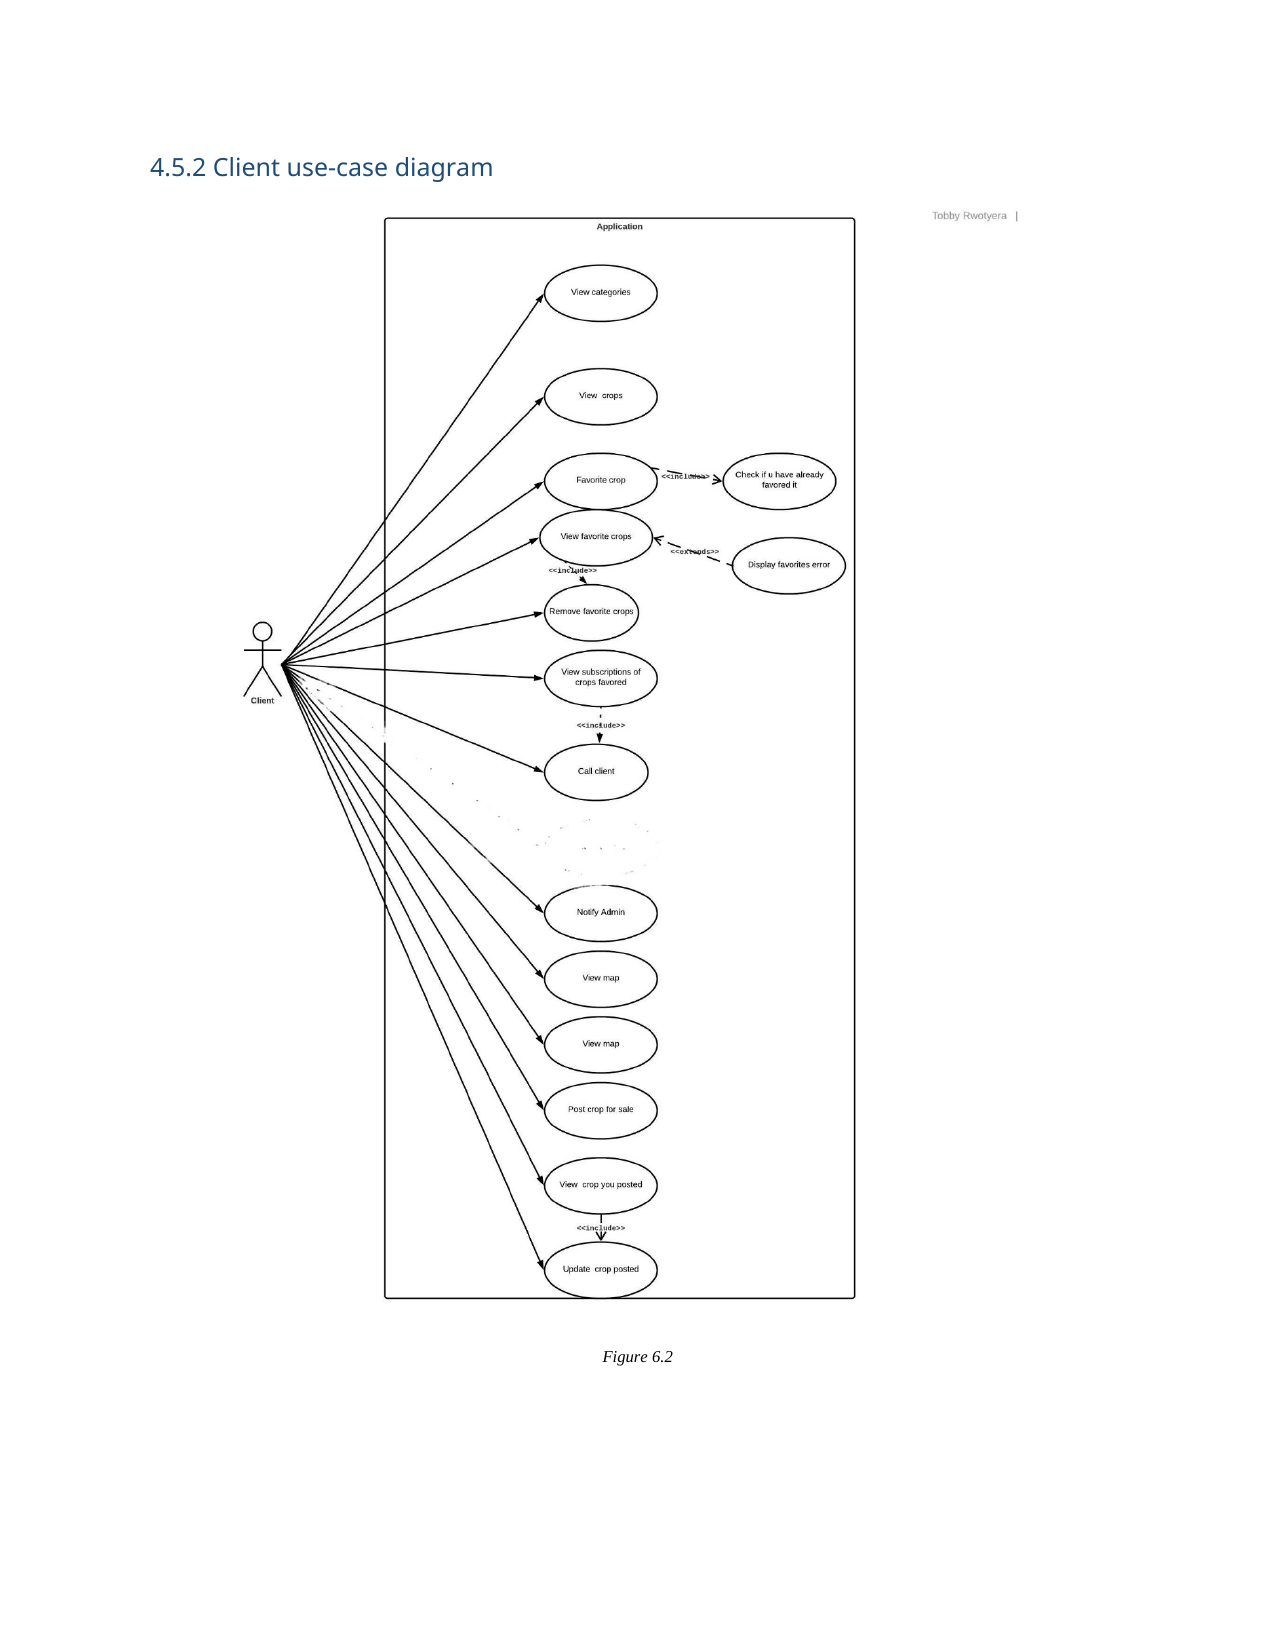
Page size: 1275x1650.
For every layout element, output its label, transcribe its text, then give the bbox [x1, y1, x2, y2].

picture [187, 186, 1033, 1317]
text 4.5.2 Client use-case diagram [150, 150, 1125, 184]
text Figure 6.2 [150, 1347, 1125, 1366]
